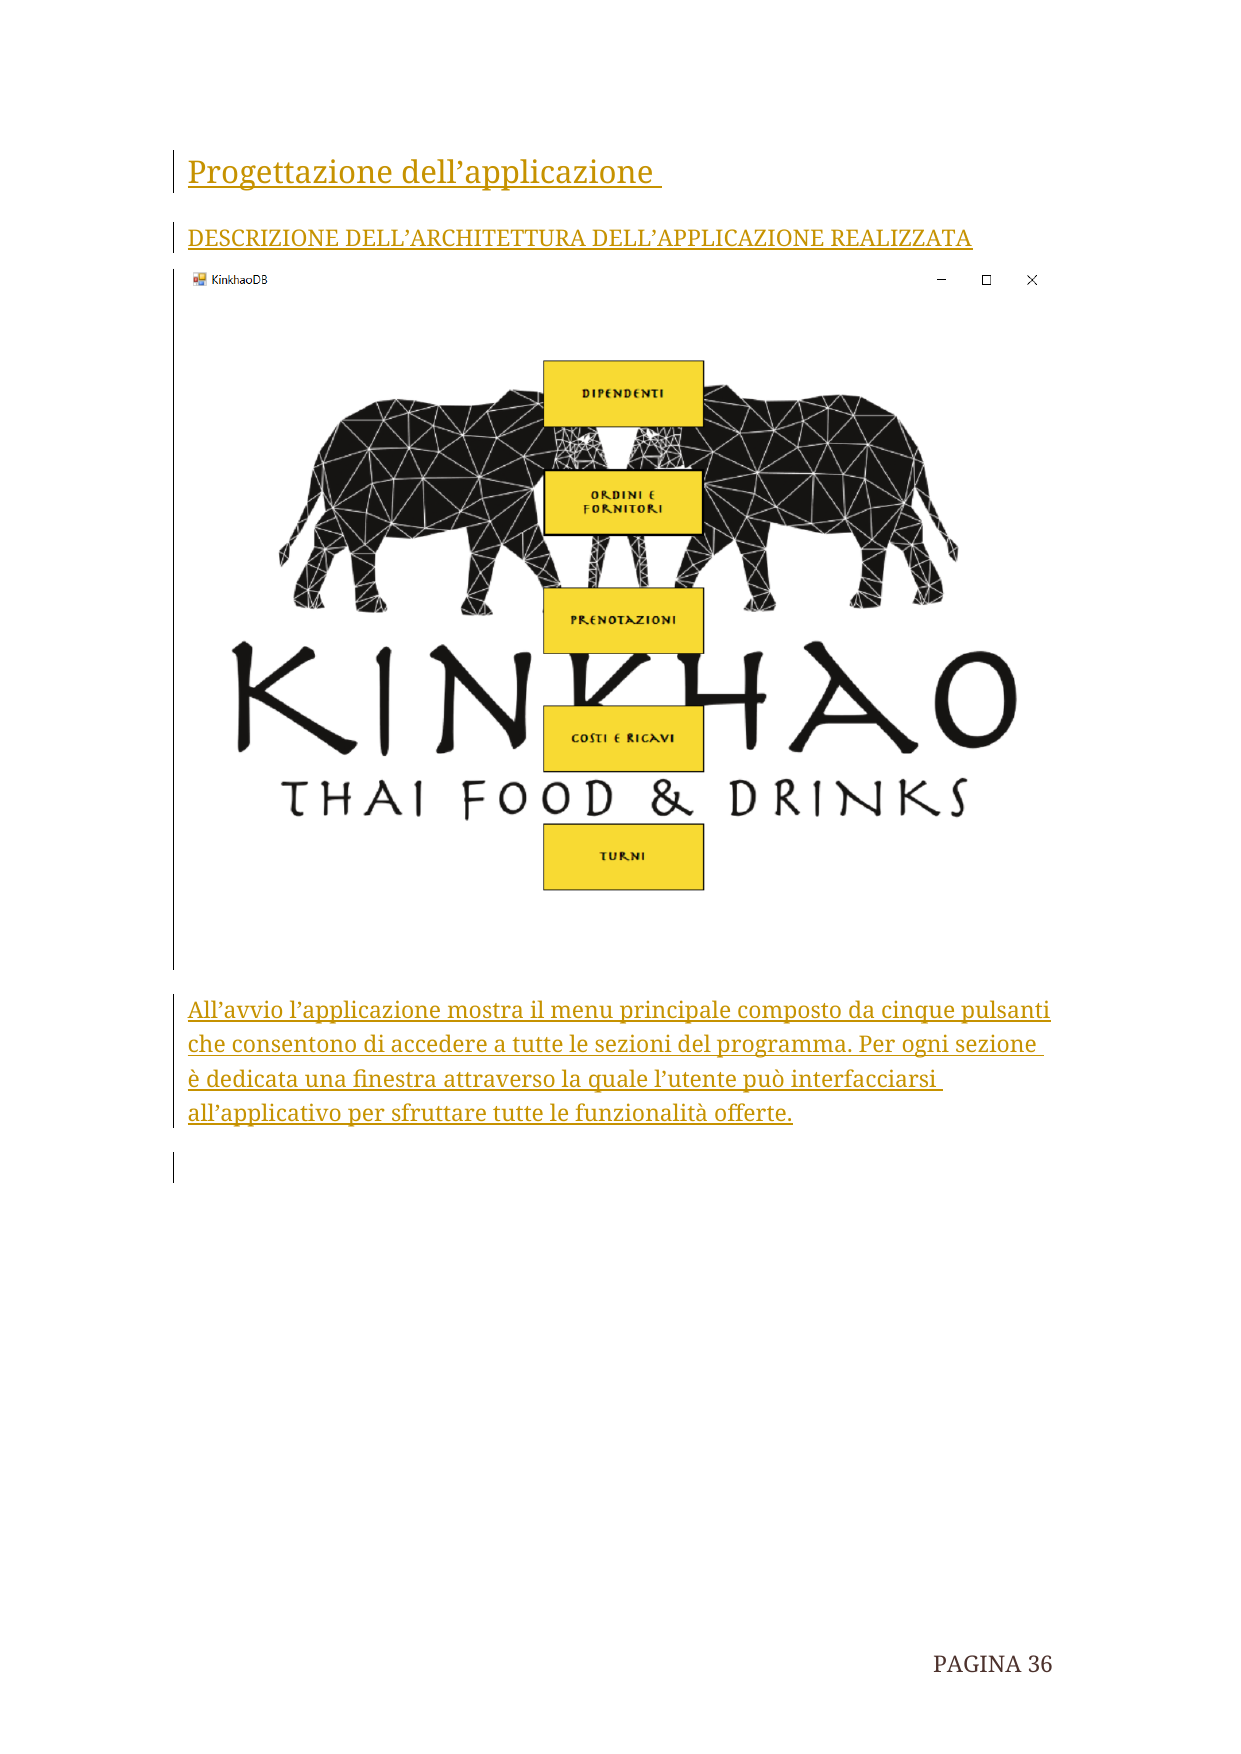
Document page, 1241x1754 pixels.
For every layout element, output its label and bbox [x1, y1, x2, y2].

picture [187, 268, 1052, 970]
